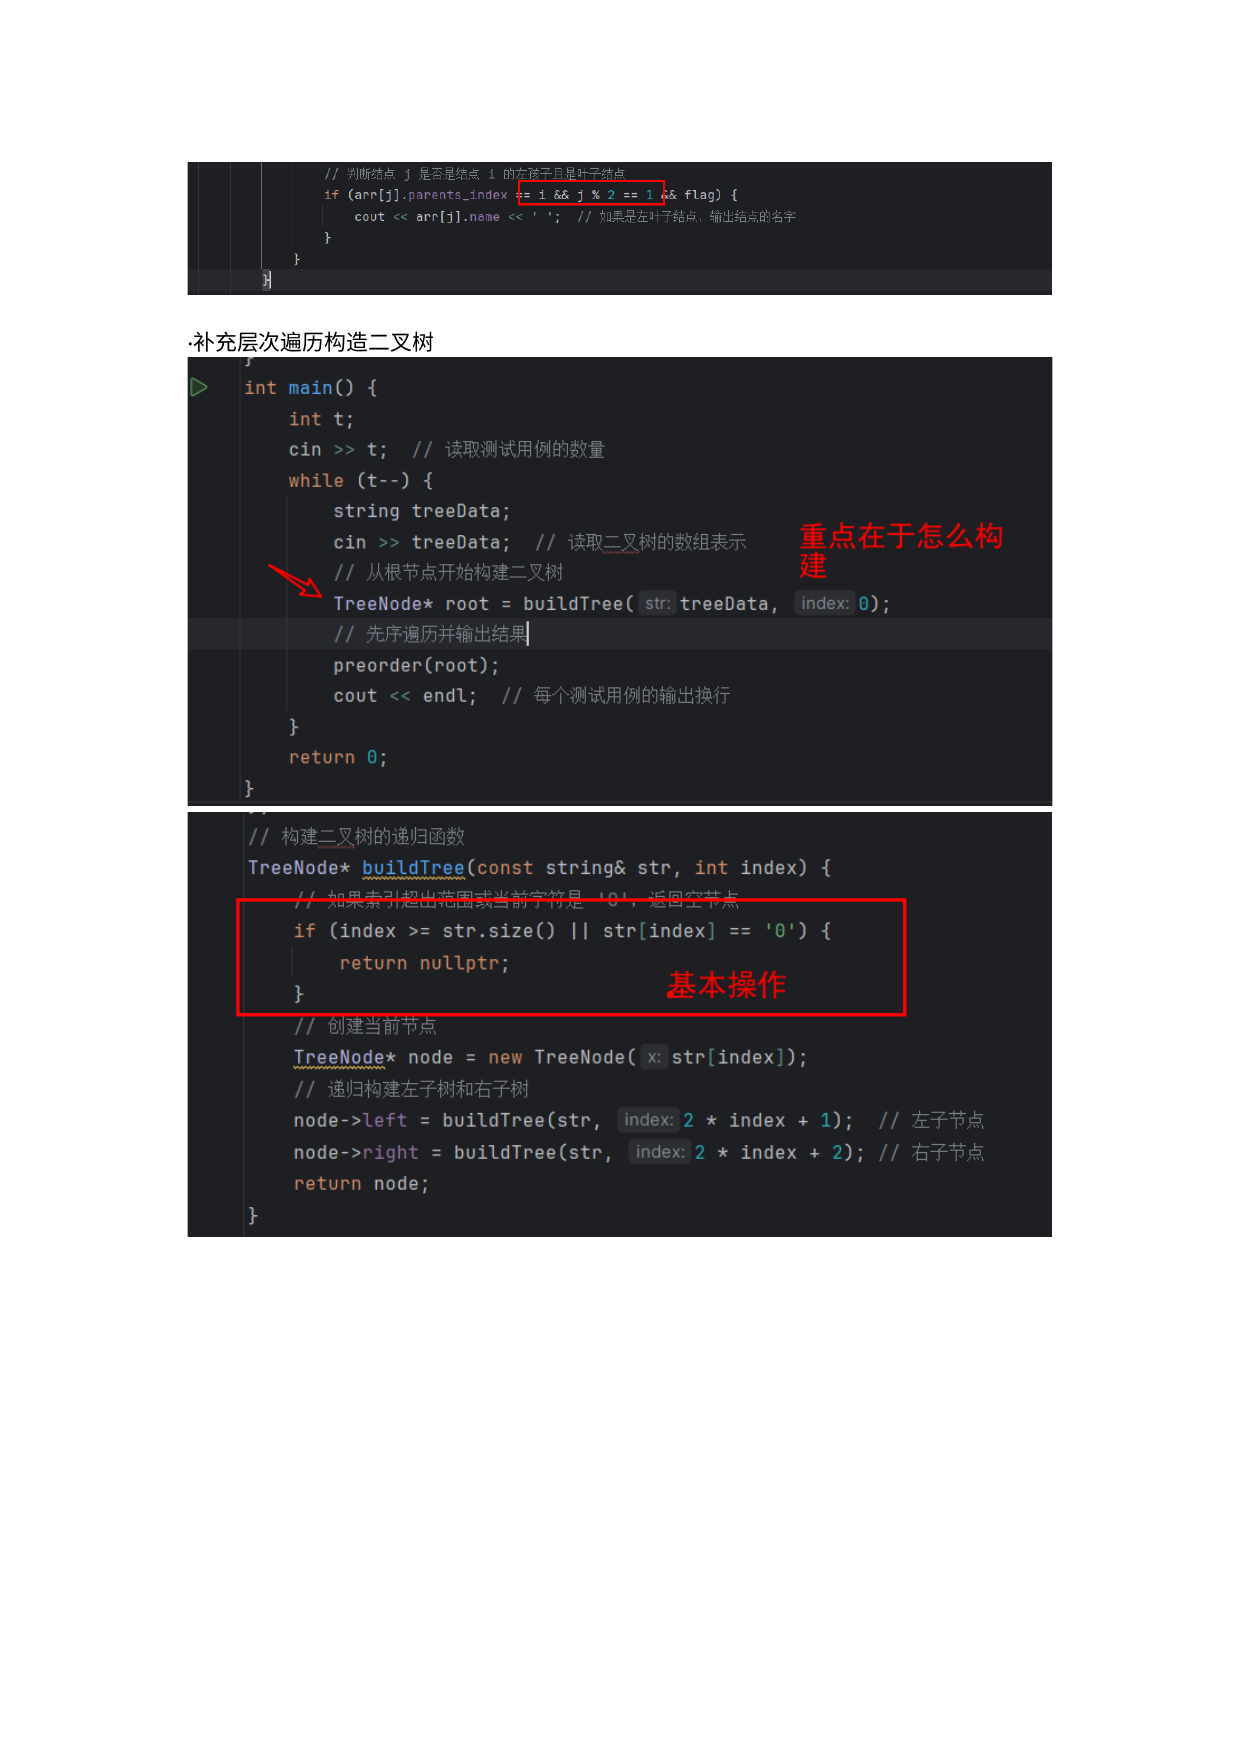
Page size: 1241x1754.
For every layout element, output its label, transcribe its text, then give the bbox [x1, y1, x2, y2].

picture [187, 162, 1052, 295]
picture [187, 812, 1052, 1237]
picture [187, 357, 1053, 806]
list ·补充层次遍历构造二叉树 [187, 324, 1053, 357]
